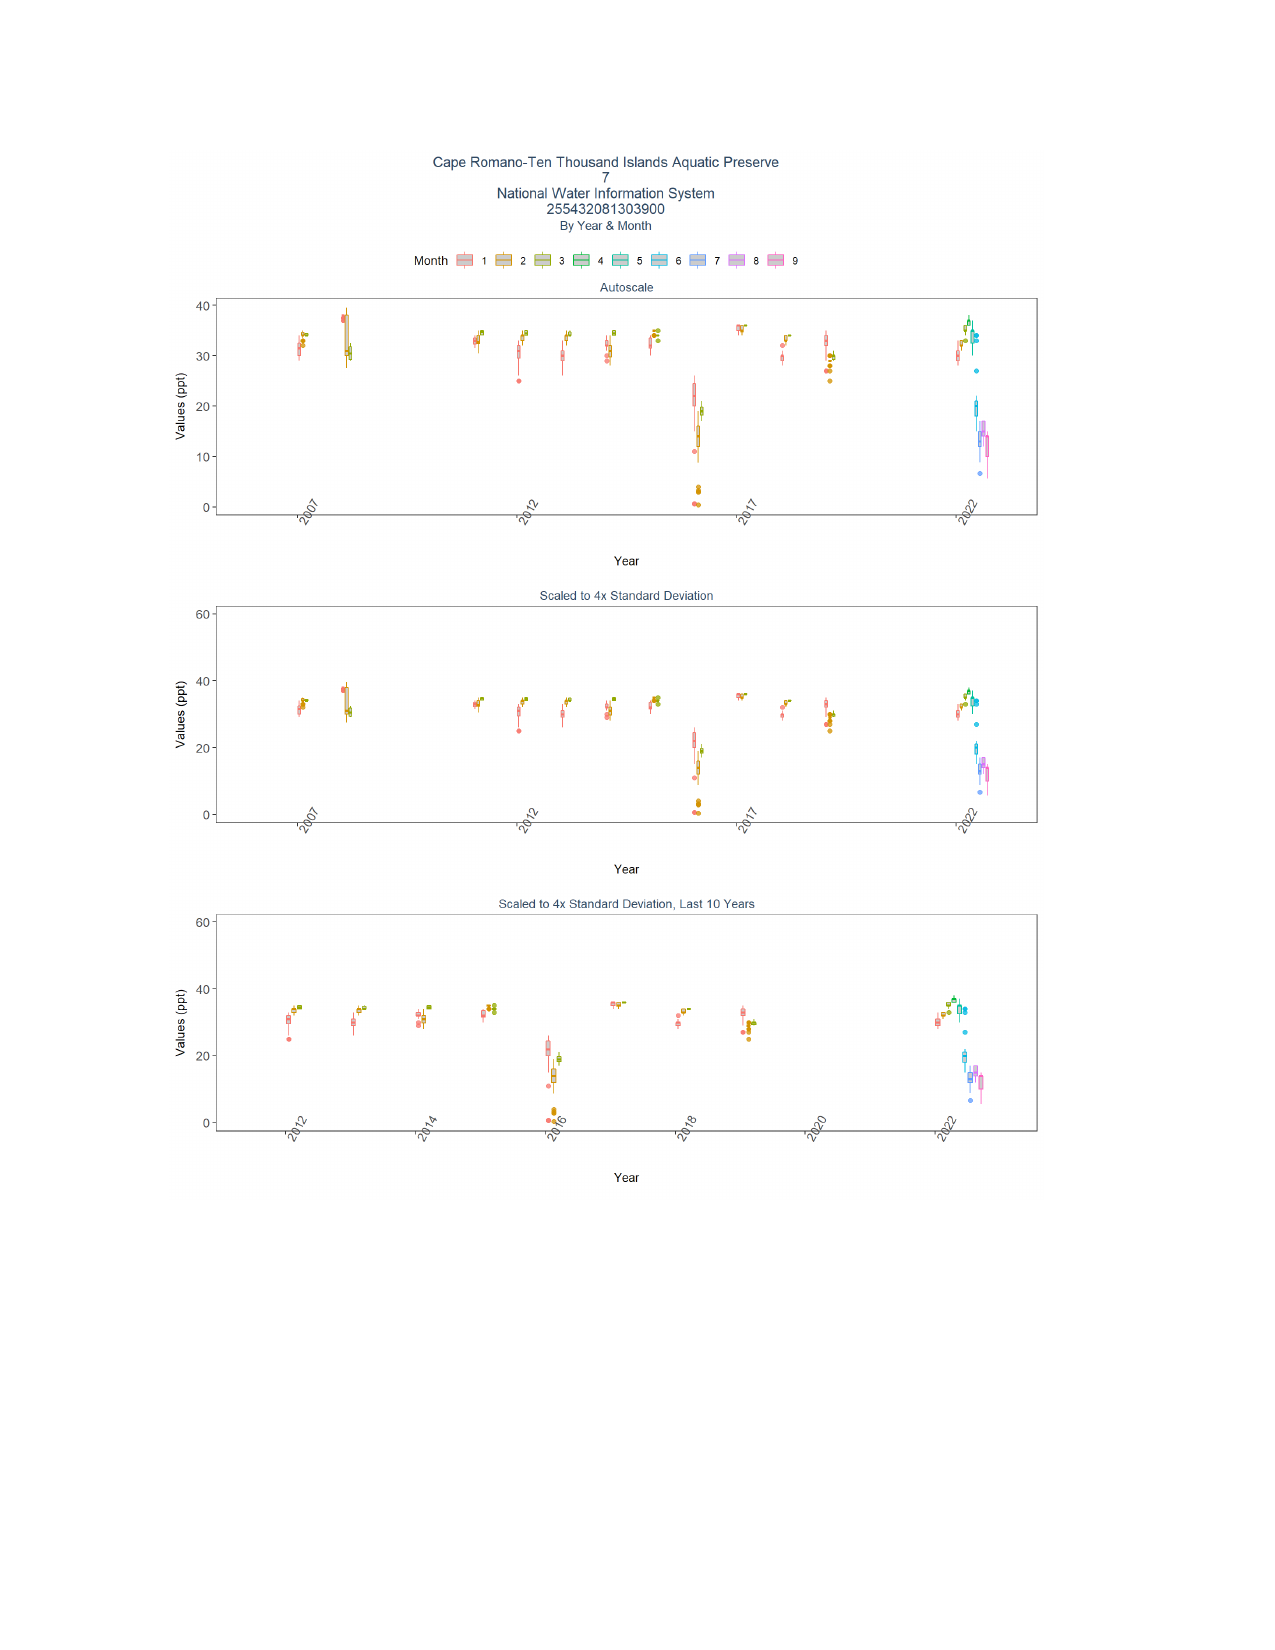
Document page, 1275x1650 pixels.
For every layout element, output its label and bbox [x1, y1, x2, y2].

picture [168, 150, 1044, 1200]
